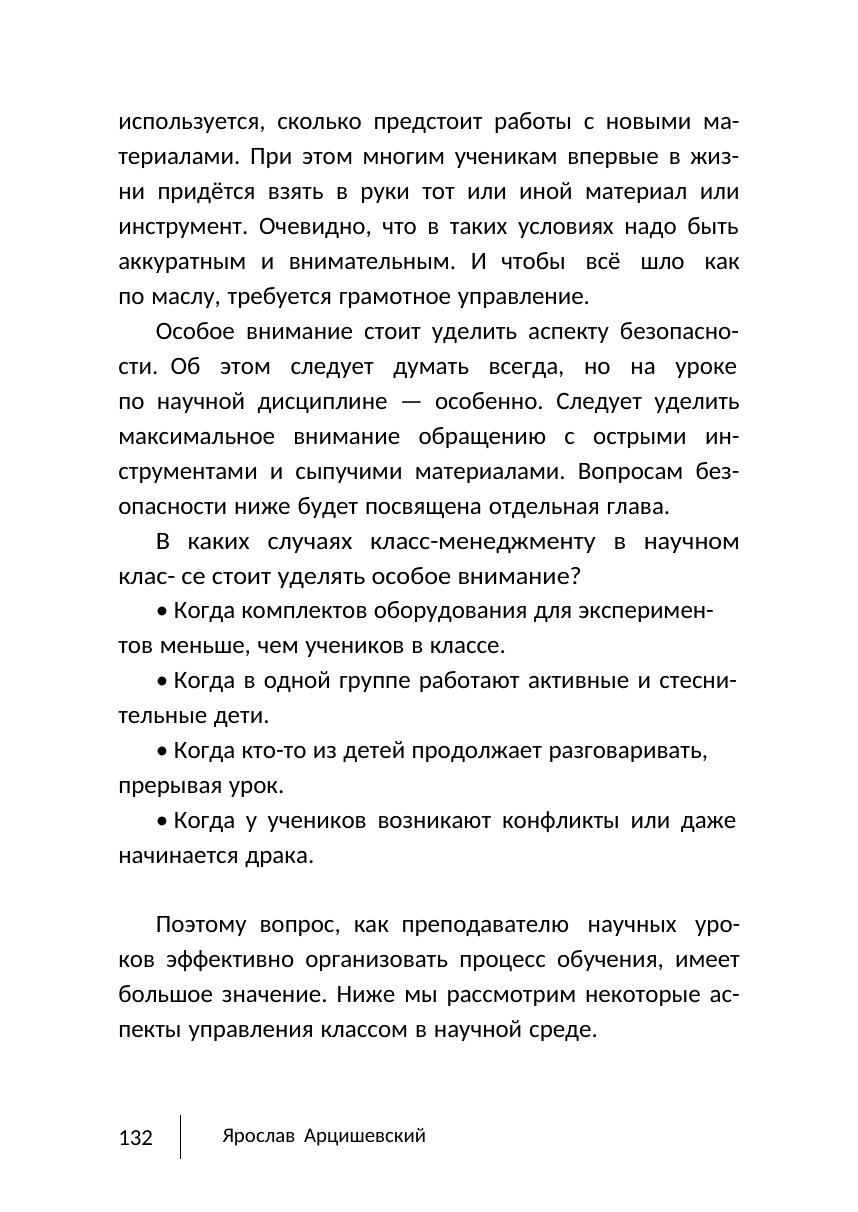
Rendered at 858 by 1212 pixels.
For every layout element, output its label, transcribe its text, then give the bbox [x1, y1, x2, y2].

list Когда в одной группе работают активные и стесни- тельные дети. [118, 664, 739, 730]
text Особое внимание стоит уделить аспекту безопасно- сти. Об этом следует думать всегда, но на уроке по научной дисциплине — особенно. Следует уделить максимальное внимание обращению с острыми ин- струментами и сыпучими материалами. Вопросам без- опасности ниже будет посвящена отдельная глава. [118, 315, 739, 521]
list Когда комплектов оборудования для эксперимен- тов меньше, чем учеников в классе. [118, 594, 739, 660]
list Когда у учеников возникают конфликты или даже начинается драка. [118, 804, 739, 870]
text В каких случаях класс-менеджменту в научном клас- се стоит уделять особое внимание? [118, 525, 740, 590]
text используется, сколько предстоит работы с новыми ма- териалами. При этом многим ученикам впервые в жиз- ни придётся взять в руки тот или иной материал или инструмент. Очевидно, что в таких условиях надо быть аккуратным и внимательным. И чтобы всё шло как по маслу, требуется грамотное управление. [118, 105, 739, 311]
text Поэтому вопрос, как преподавателю научных уро- ков эффективно организовать процесс обучения, имеет большое значение. Ниже мы рассмотрим некоторые ас- пекты управления классом в научной среде. [118, 908, 741, 1043]
list Когда кто-то из детей продолжает разговаривать, прерывая урок. [118, 734, 739, 800]
